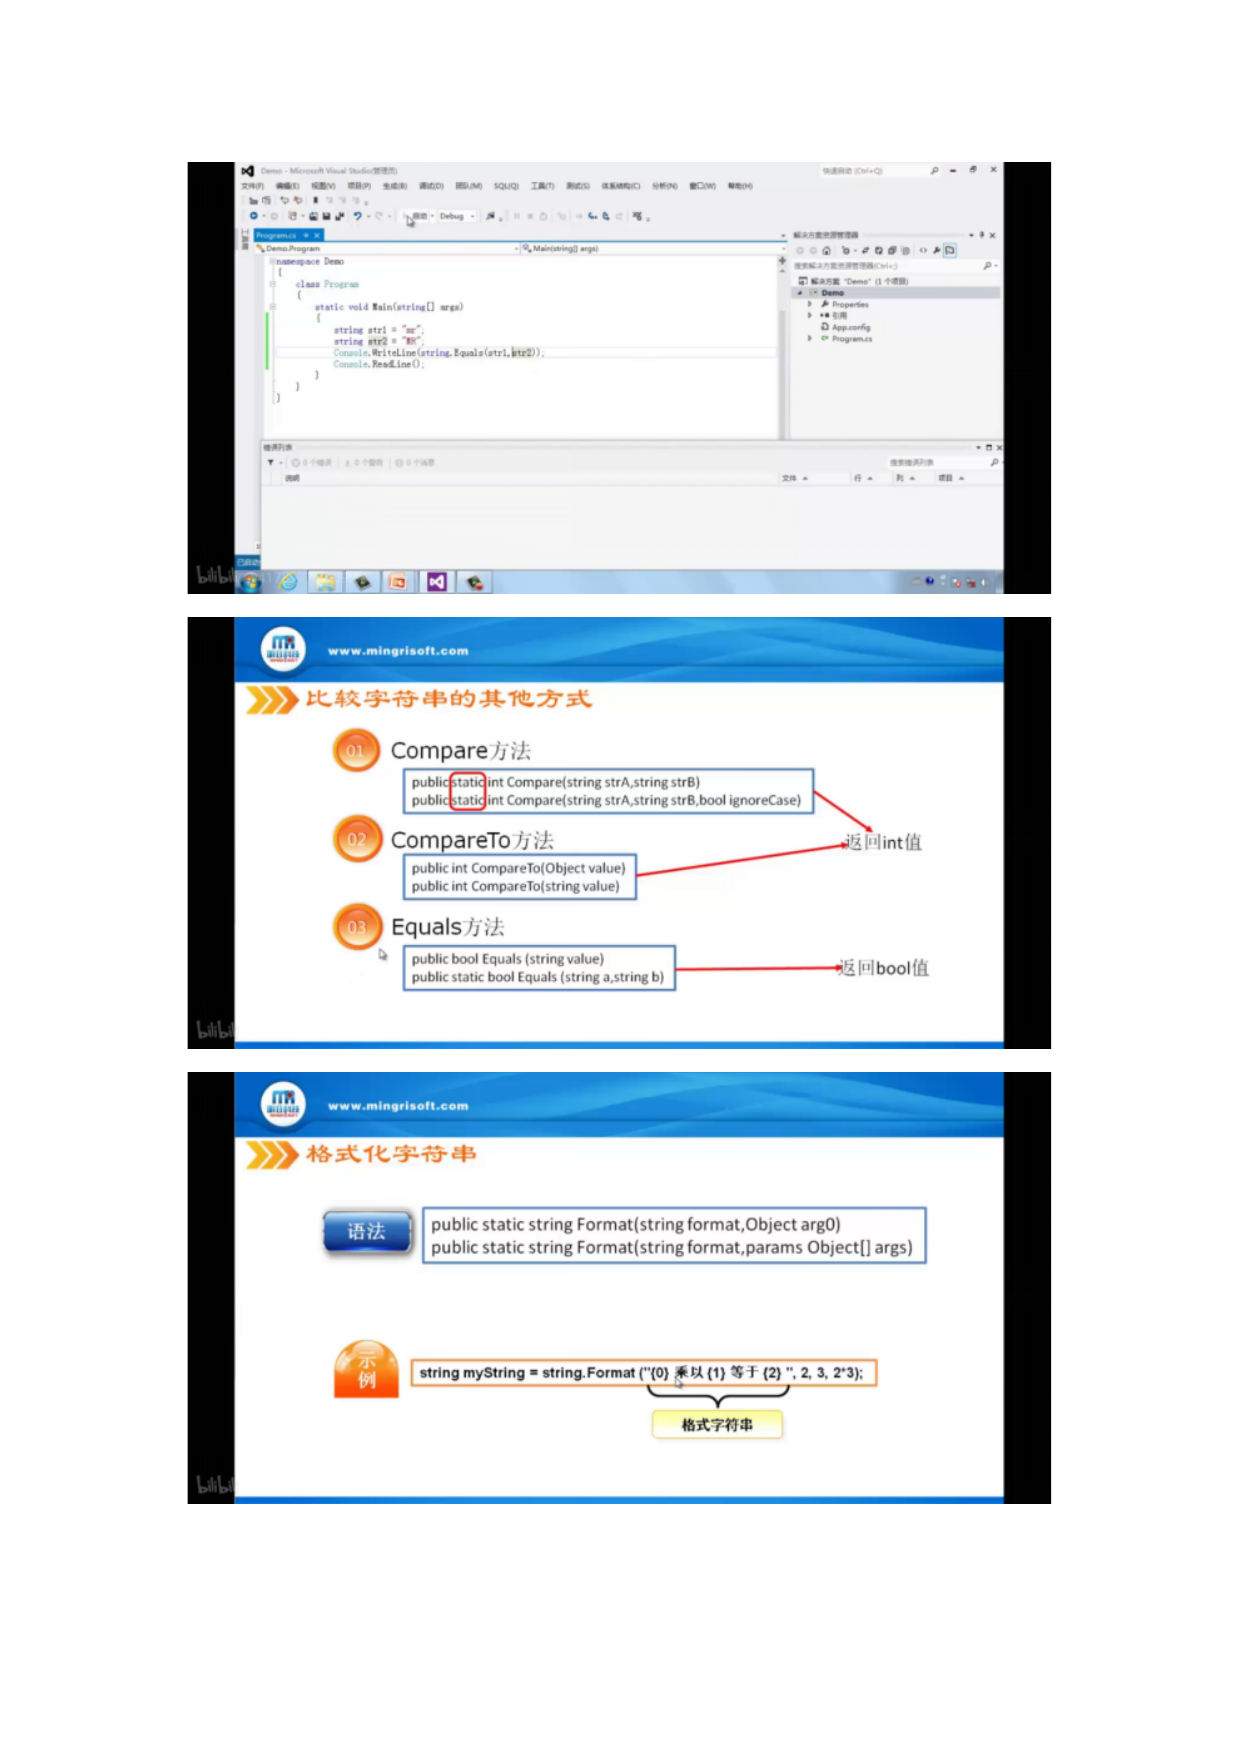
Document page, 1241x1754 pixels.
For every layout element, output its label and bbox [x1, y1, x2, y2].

picture [187, 162, 1052, 594]
picture [187, 1072, 1052, 1504]
picture [187, 617, 1052, 1049]
